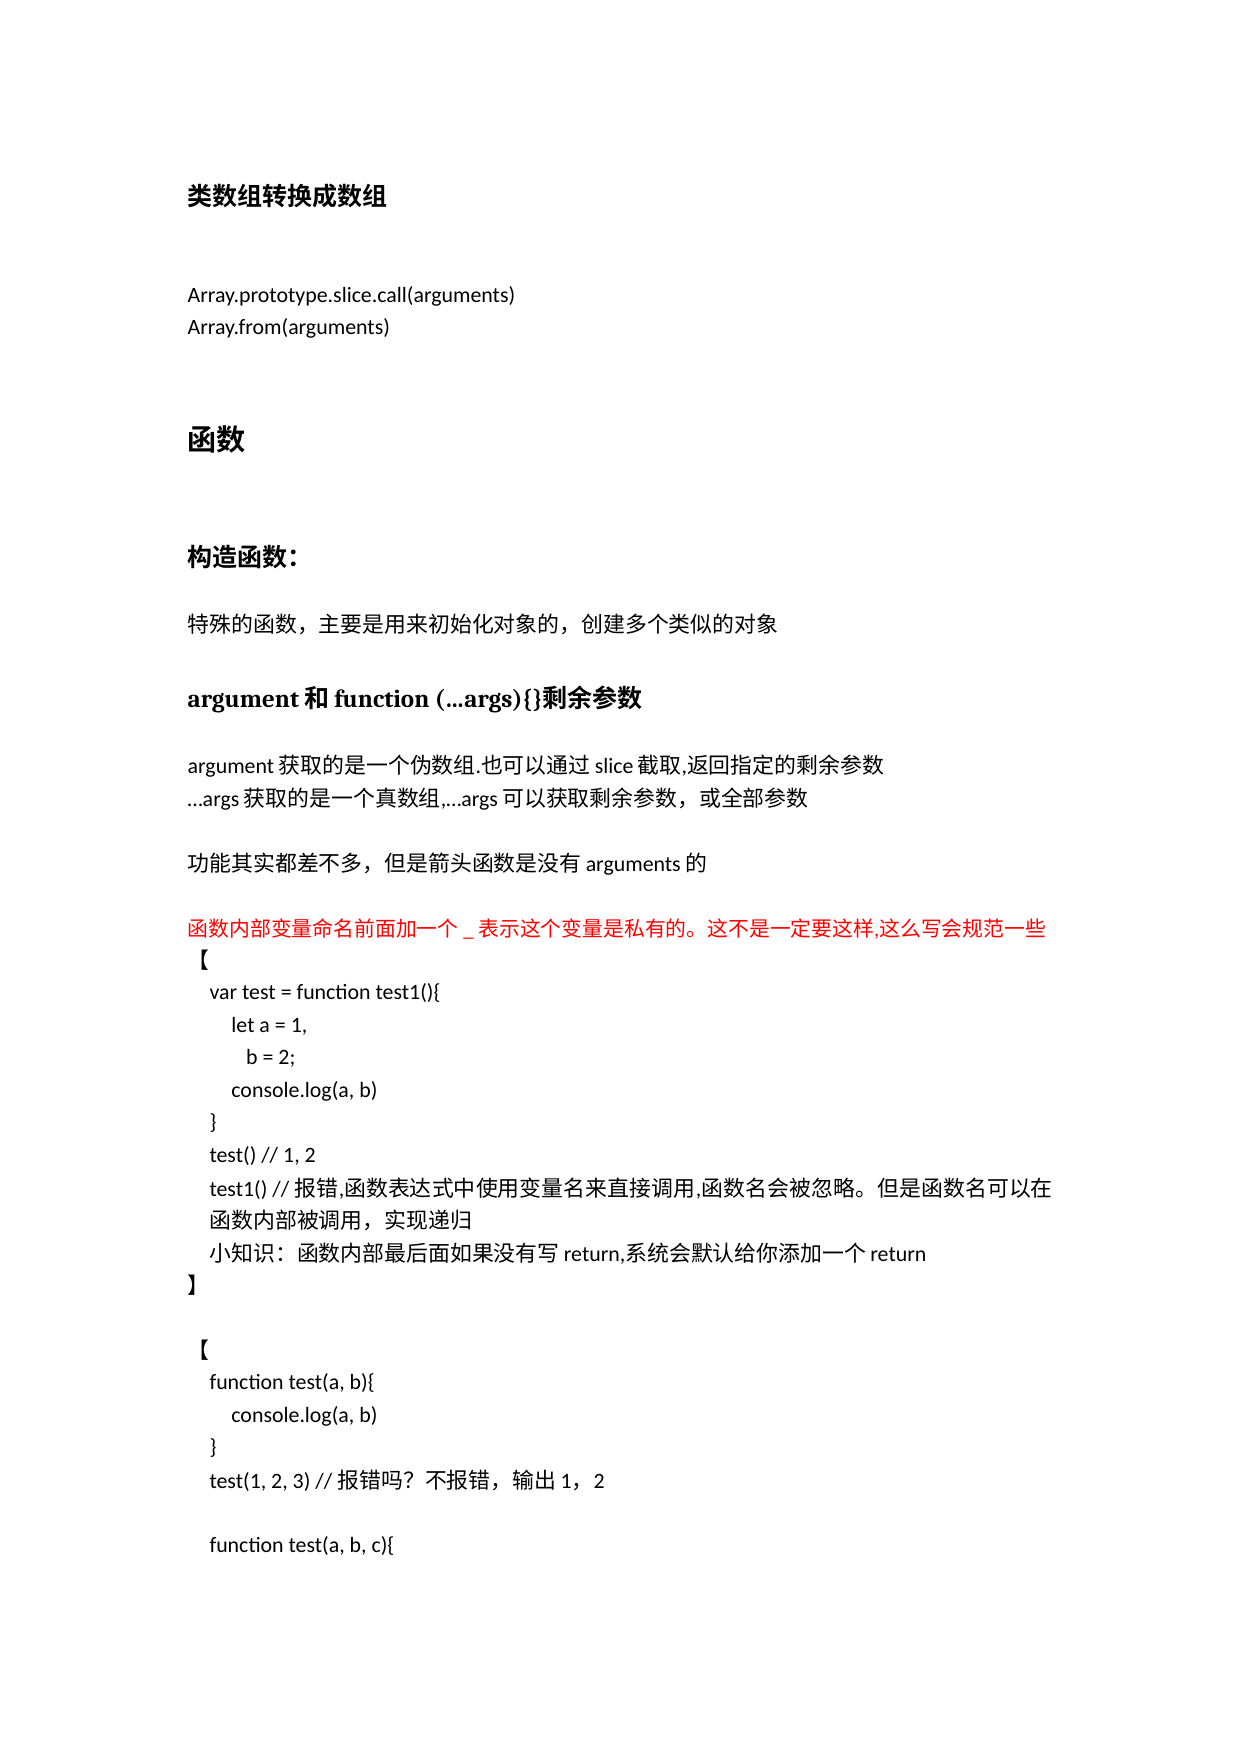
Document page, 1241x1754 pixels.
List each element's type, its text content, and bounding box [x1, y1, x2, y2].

subtitle 函数 [187, 405, 1053, 470]
text test(1, 2, 3) // 报错吗？不报错，输出1，2 [209, 1463, 1053, 1496]
text } [209, 1106, 1053, 1138]
text 【 [187, 1333, 1053, 1366]
text 特殊的函数，主要是用来初始化对象的，创建多个类似的对象 [187, 607, 1053, 639]
text Array.from(arguments) [187, 311, 1053, 343]
text Array.prototype.slice.call(arguments) [187, 278, 1053, 311]
text 】 [187, 1268, 1053, 1301]
text function test(a, b){ [209, 1366, 1053, 1398]
text console.log(a, b) [209, 1073, 1053, 1106]
text test1() // 报错,函数表达式中使用变量名来直接调用,函数名会被忽略。但是函数名可以在函数内部被调用，实现递归 [209, 1171, 1053, 1236]
text …args获取的是一个真数组,…args可以获取剩余参数，或全部参数 [187, 781, 1053, 813]
text } [209, 1431, 1053, 1463]
text function test(a, b, c){ [209, 1528, 1053, 1561]
text 【 [187, 943, 1053, 976]
text test() // 1, 2 [209, 1138, 1053, 1171]
subtitle argument和function (…args){}剩余参数 [187, 664, 1053, 729]
subtitle 类数组转换成数组 [187, 162, 1053, 227]
text var test = function test1(){ [209, 976, 1053, 1008]
subtitle 构造函数： [187, 523, 1053, 588]
text b = 2; [209, 1041, 1053, 1073]
text console.log(a, b) [209, 1398, 1053, 1431]
text 功能其实都差不多，但是箭头函数是没有arguments的 [187, 846, 1053, 878]
text argument获取的是一个伪数组.也可以通过slice截取,返回指定的剩余参数 [187, 748, 1053, 781]
text 函数内部变量命名前面加一个 _ 表示这个变量是私有的。这不是一定要这样,这么写会规范一些 [187, 911, 1053, 943]
text 小知识：函数内部最后面如果没有写return,系统会默认给你添加一个return [209, 1236, 1053, 1268]
text let a = 1, [209, 1008, 1053, 1041]
